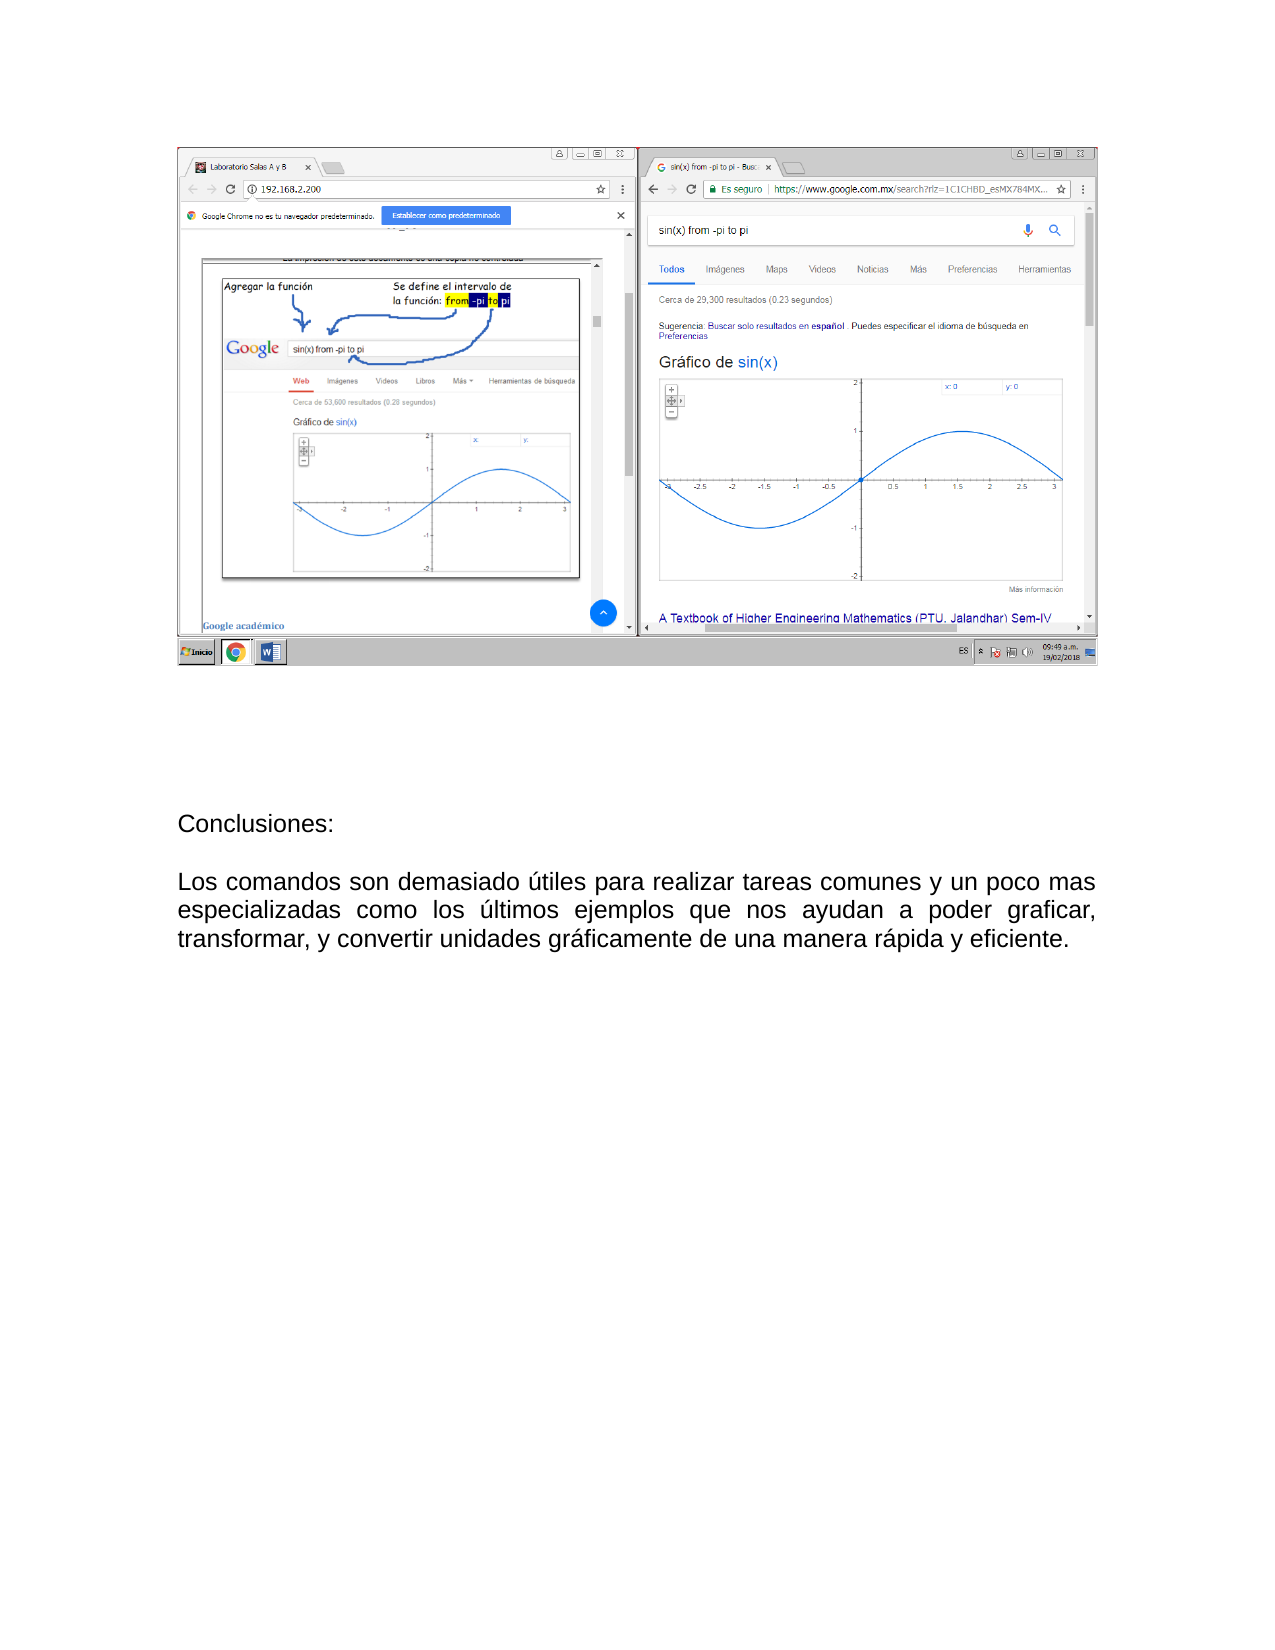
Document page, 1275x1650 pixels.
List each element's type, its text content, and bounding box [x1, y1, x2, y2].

text Conclusiones: [177, 809, 1098, 838]
text Los comandos son demasiado útiles para realizar tareas comunes y un poco mas especializadas como los últimos ejemplos que nos ayudan a poder graficar, transformar, y convertir unidades gráficamente de una manera rápida y eficiente. [177, 866, 1098, 953]
picture [177, 147, 1098, 666]
